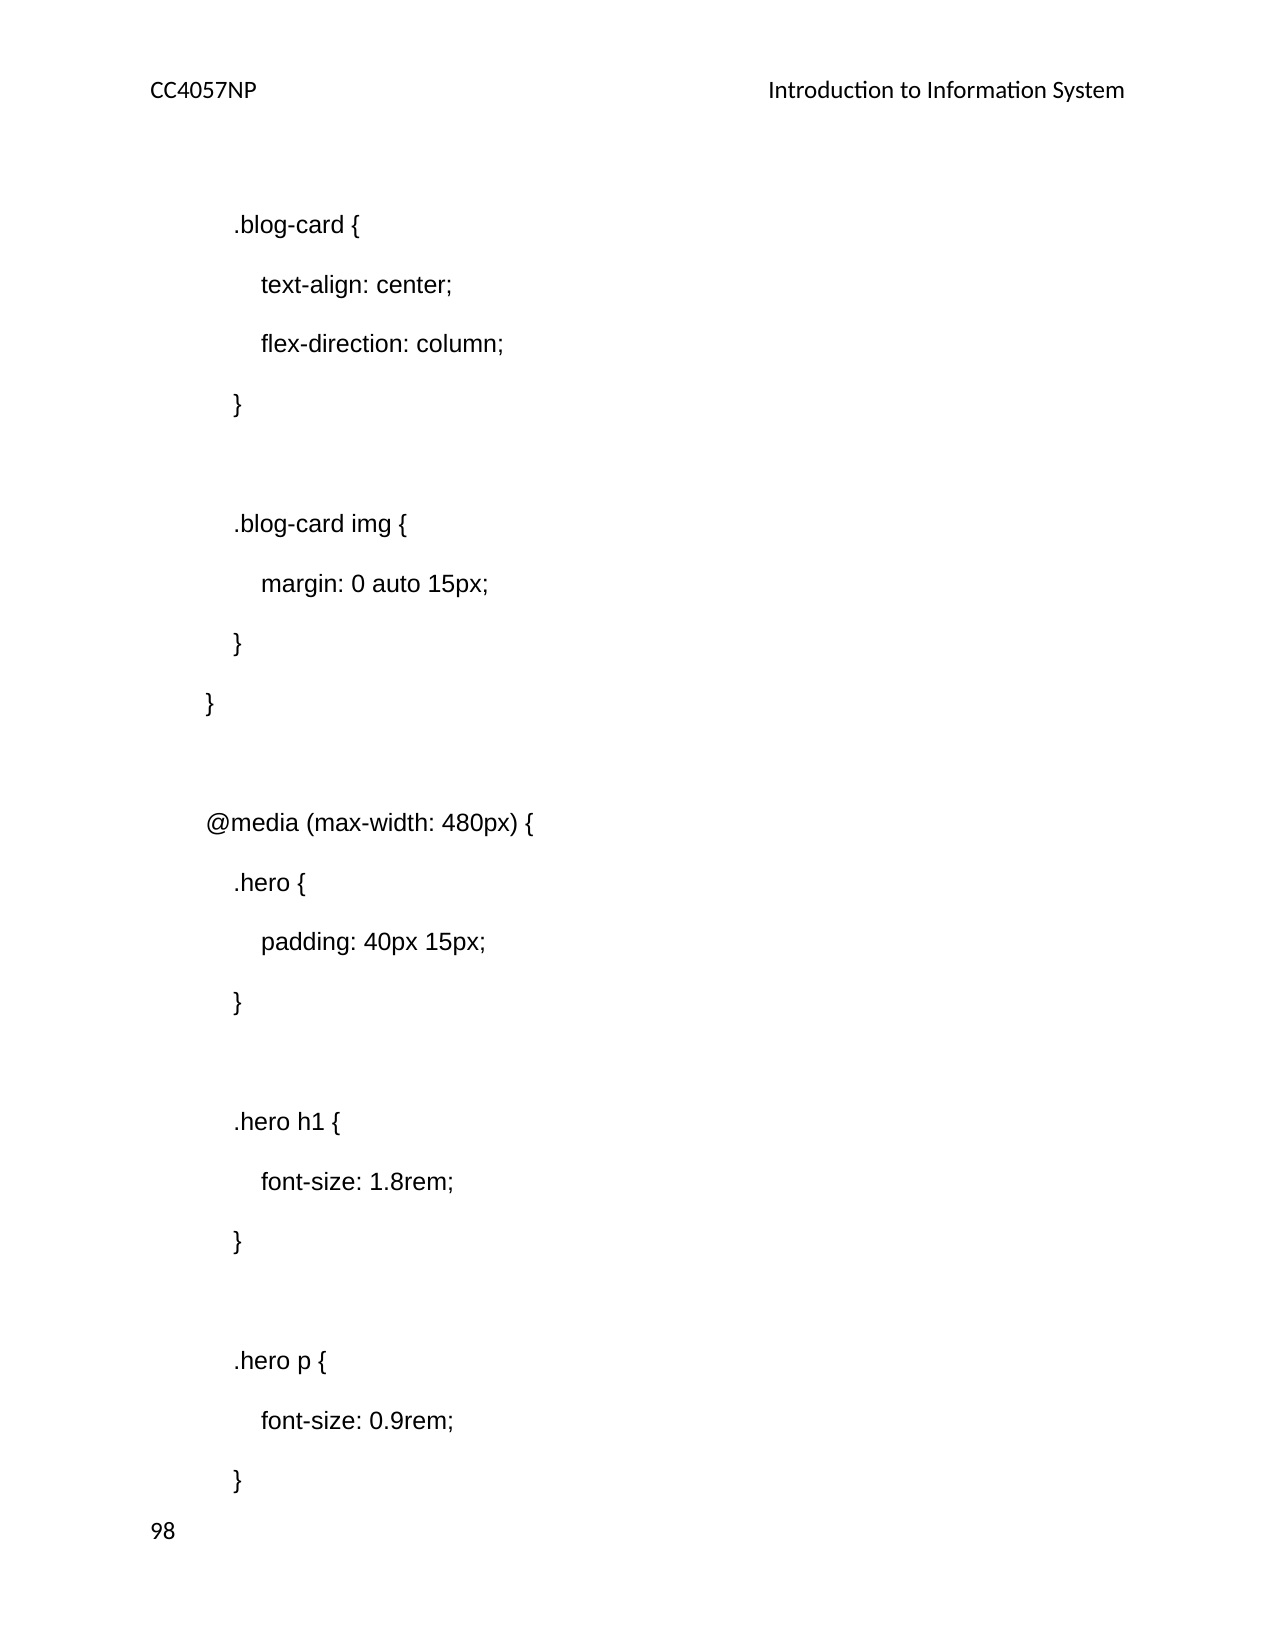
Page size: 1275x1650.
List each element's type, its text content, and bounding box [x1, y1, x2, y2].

text .hero h1 { [150, 1107, 1125, 1135]
text padding: 40px 15px; [150, 927, 1125, 956]
text } [150, 1226, 1125, 1255]
text } [150, 987, 1125, 1016]
text .blog-card { [150, 210, 1125, 238]
text } [150, 389, 1125, 418]
text flex-direction: column; [150, 329, 1125, 358]
text .hero { [150, 867, 1125, 896]
text @media (max-width: 480px) { [150, 808, 1125, 836]
text .hero p { [150, 1346, 1125, 1374]
text } [150, 1465, 1125, 1494]
text text-align: center; [150, 269, 1125, 298]
text margin: 0 auto 15px; [150, 568, 1125, 597]
text } [150, 628, 1125, 657]
text font-size: 0.9rem; [150, 1406, 1125, 1434]
text } [150, 688, 1125, 717]
text .blog-card img { [150, 509, 1125, 537]
text font-size: 1.8rem; [150, 1166, 1125, 1195]
